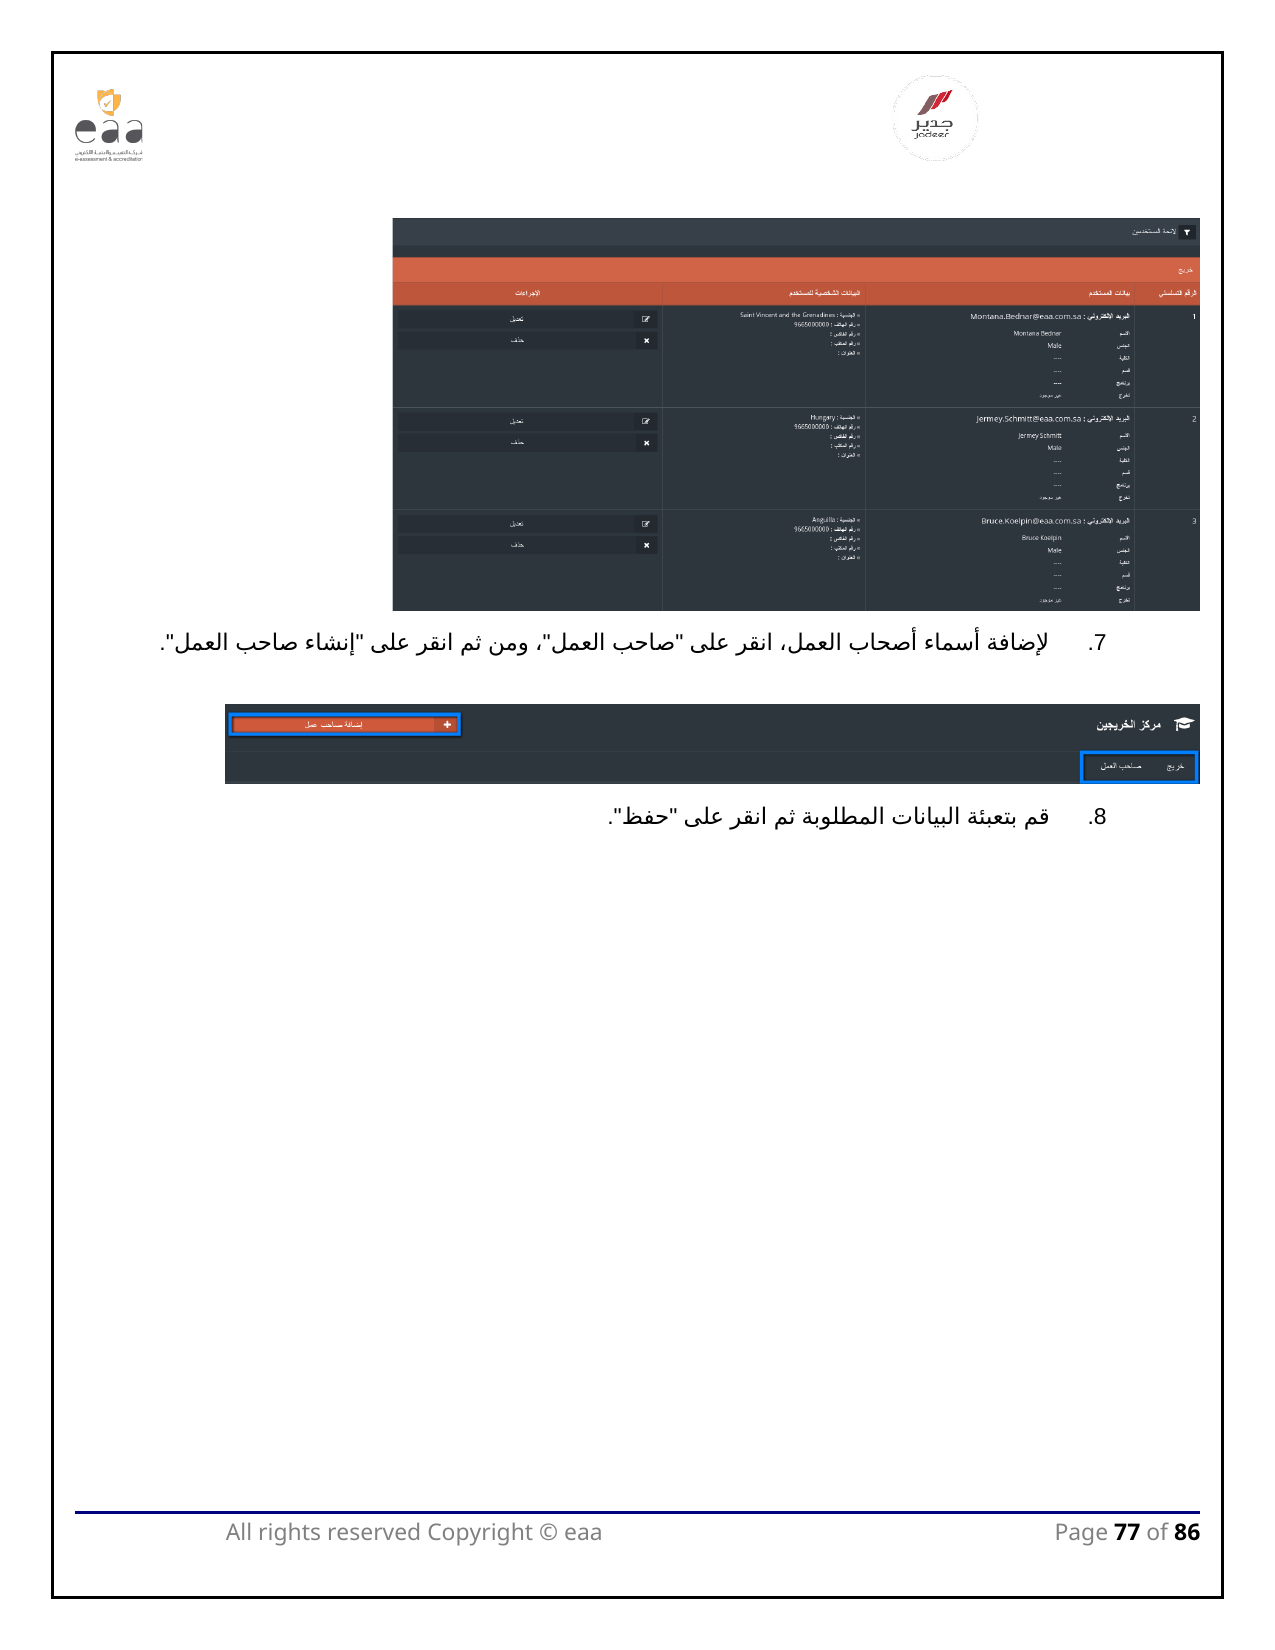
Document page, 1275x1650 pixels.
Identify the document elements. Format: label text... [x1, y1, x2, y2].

picture [75, 89, 143, 161]
picture [892, 75, 979, 161]
list قم بتعبئة البيانات المطلوبة ثم انقر على "حفظ". [75, 803, 1125, 829]
picture [225, 704, 1200, 784]
picture [392, 218, 1200, 611]
list لإضافة أسماء أصحاب العمل، انقر على "صاحب العمل"، ومن ثم انقر على "إنشاء صاحب العمل". [75, 629, 1125, 656]
